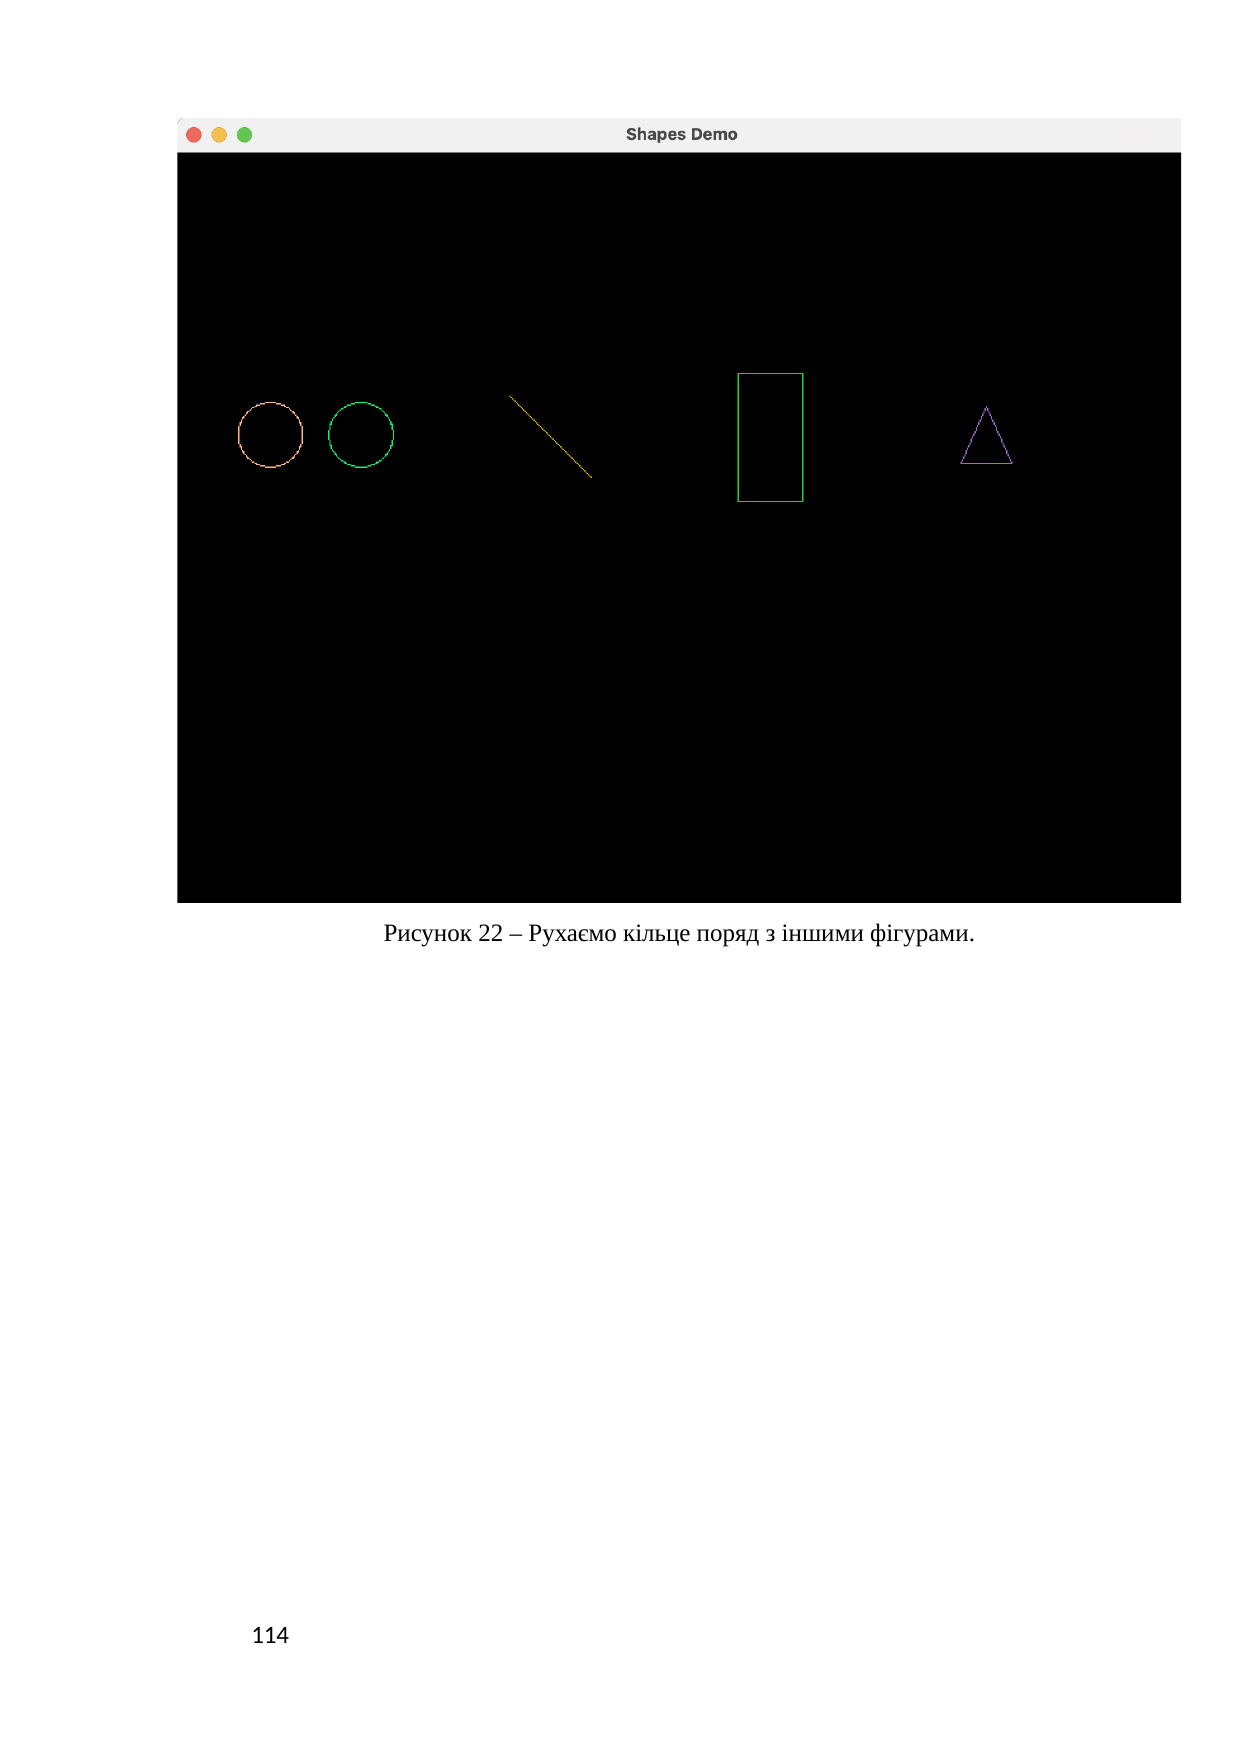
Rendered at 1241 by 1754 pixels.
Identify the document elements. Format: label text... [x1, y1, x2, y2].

picture [177, 118, 1182, 903]
text Рисунок 22 – Рухаємо кільце поряд з іншими фігурами. [177, 918, 1181, 947]
